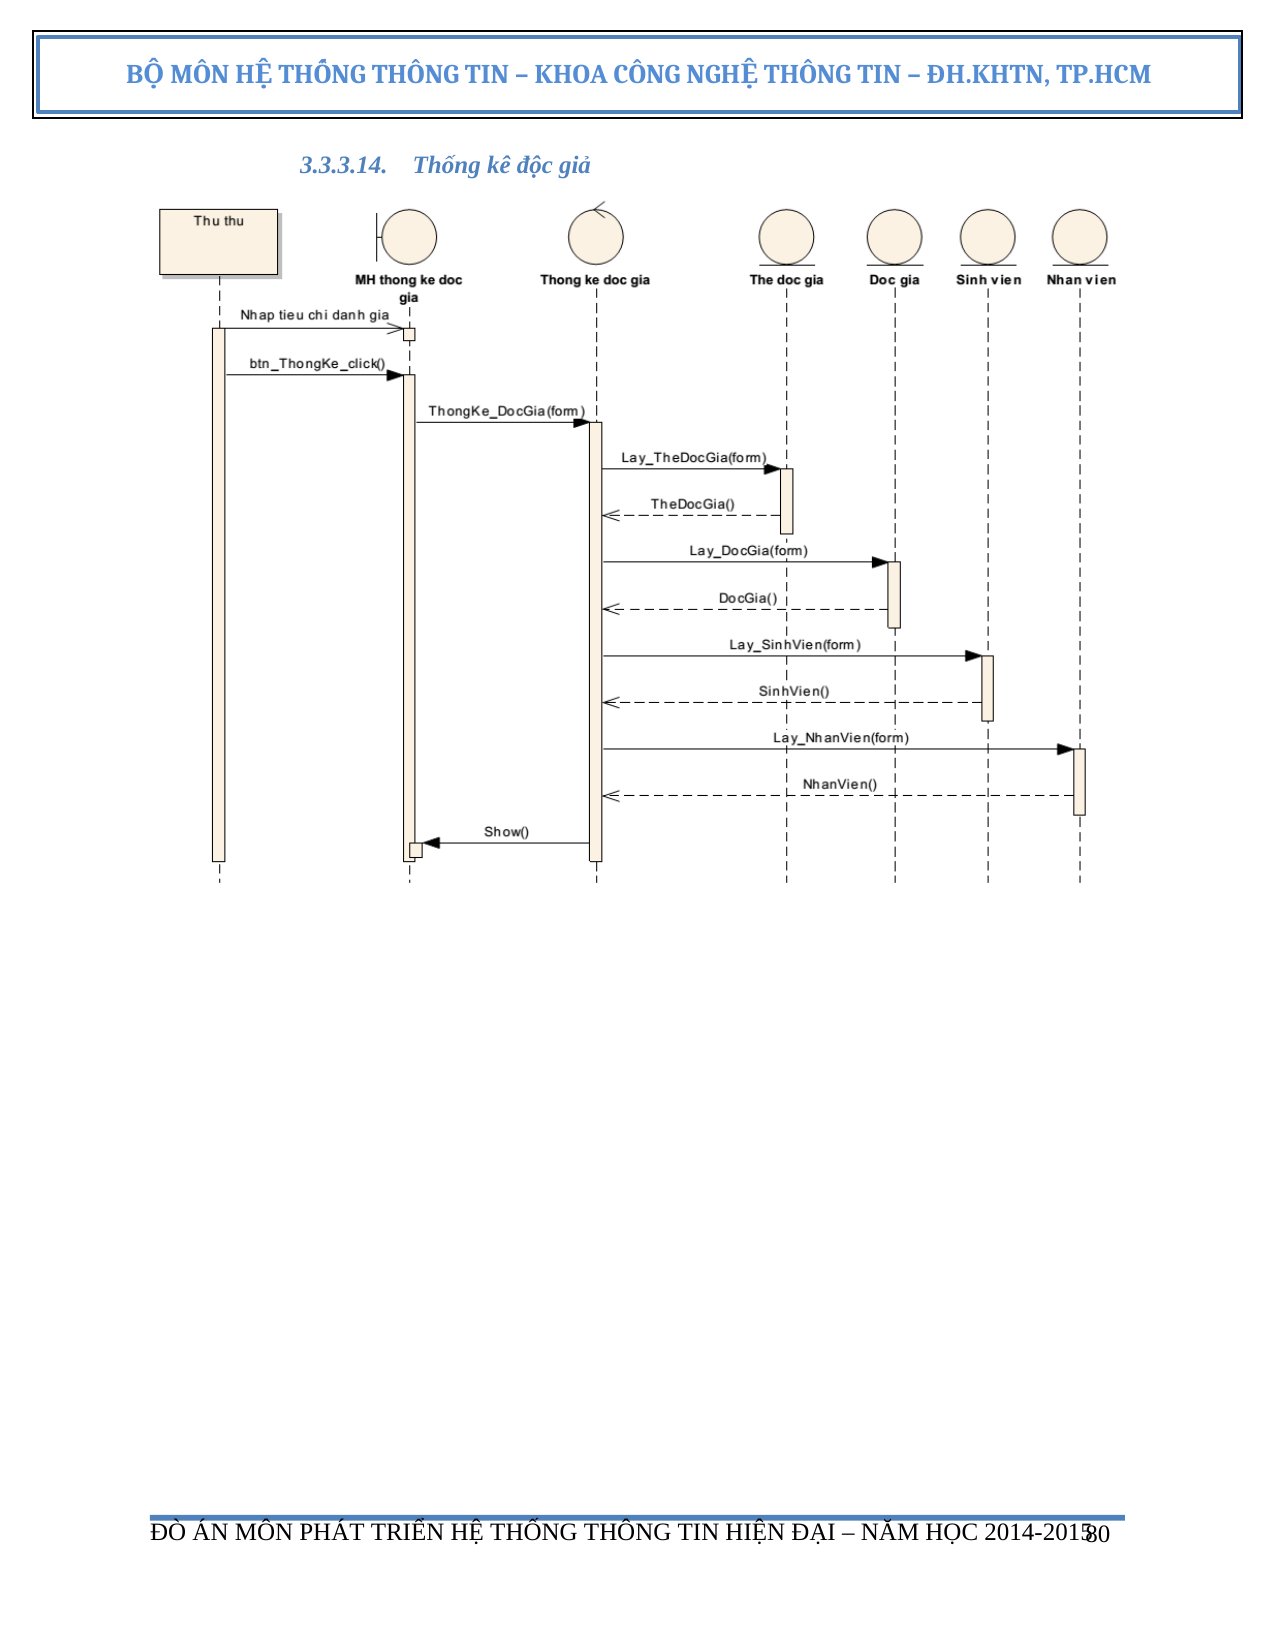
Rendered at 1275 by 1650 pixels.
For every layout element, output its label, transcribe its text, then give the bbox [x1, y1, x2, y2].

picture [150, 183, 1125, 918]
subtitle Thống kê độc giả [300, 150, 1125, 179]
